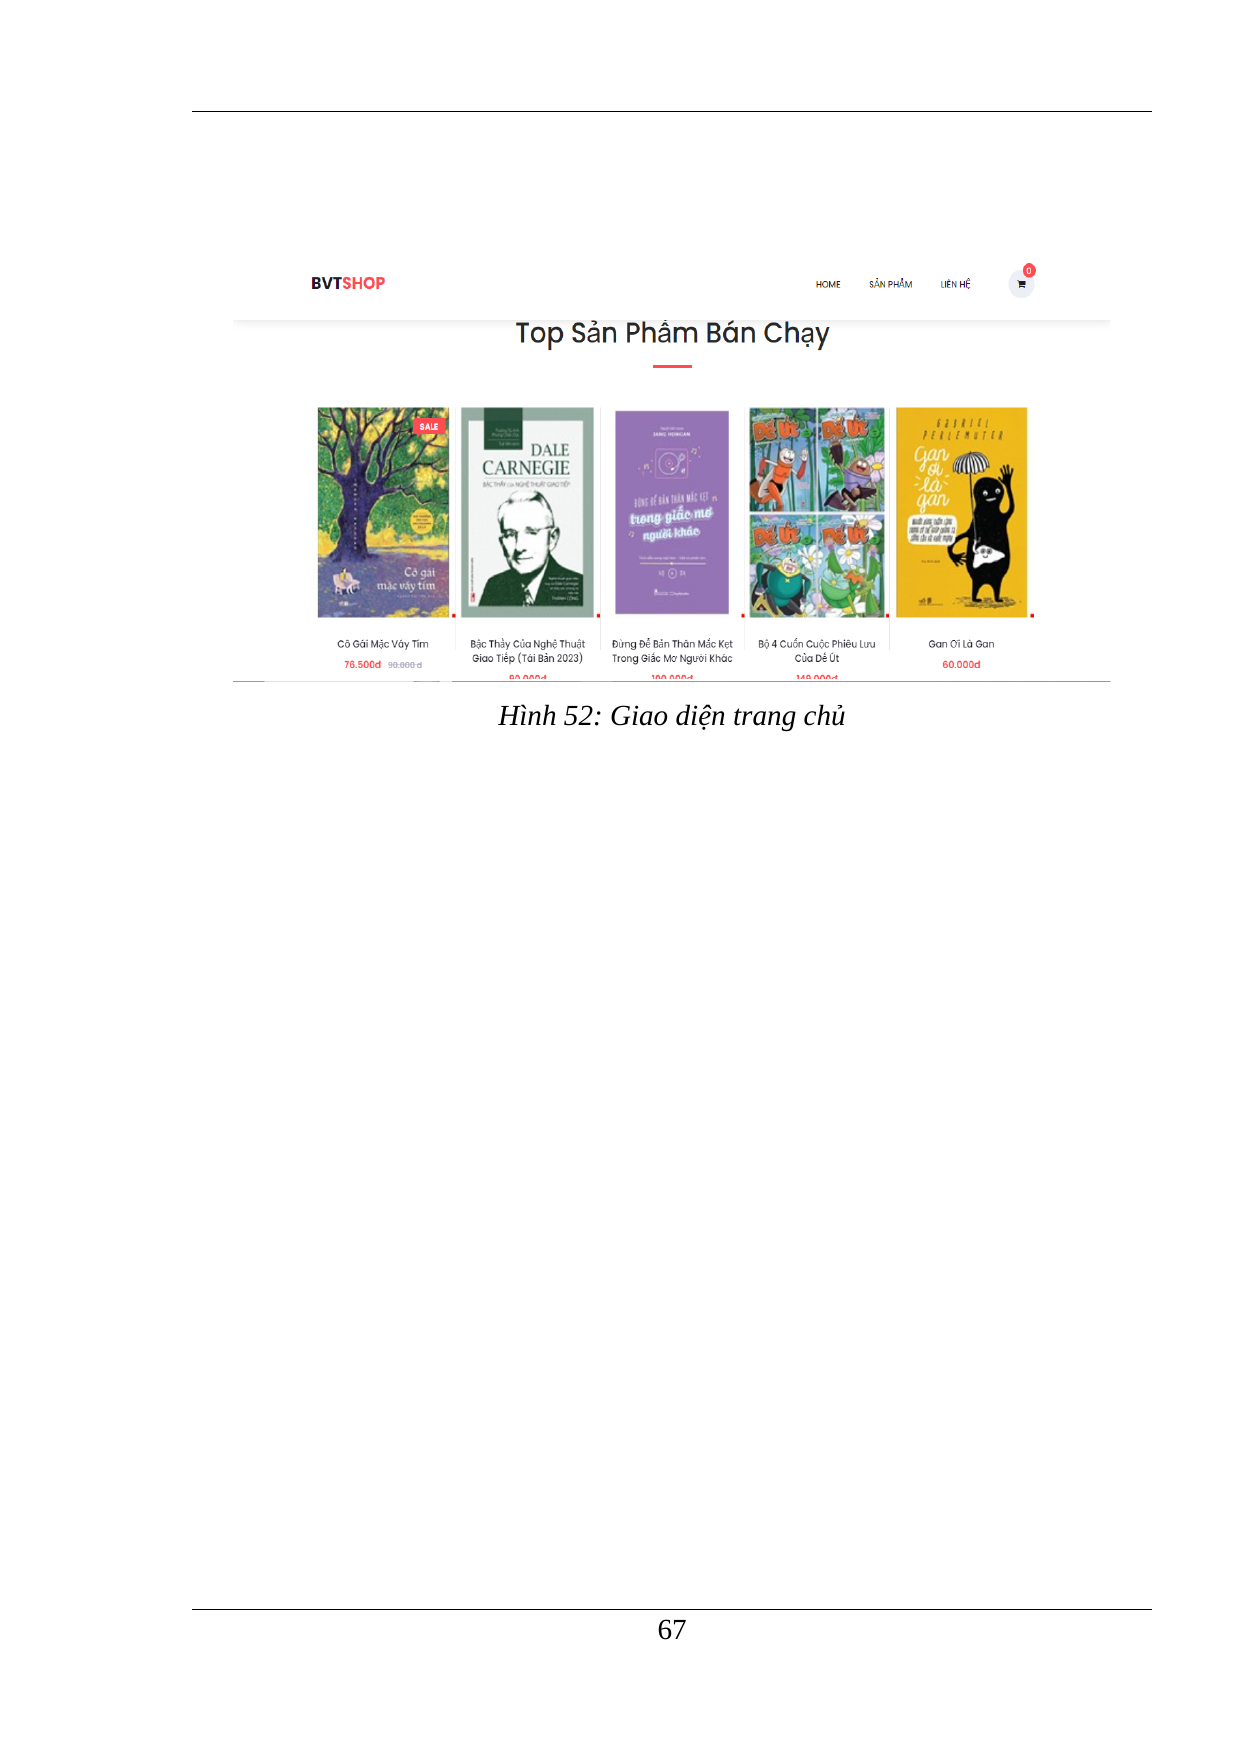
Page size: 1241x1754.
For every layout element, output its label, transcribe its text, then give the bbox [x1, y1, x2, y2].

picture [233, 248, 1111, 682]
